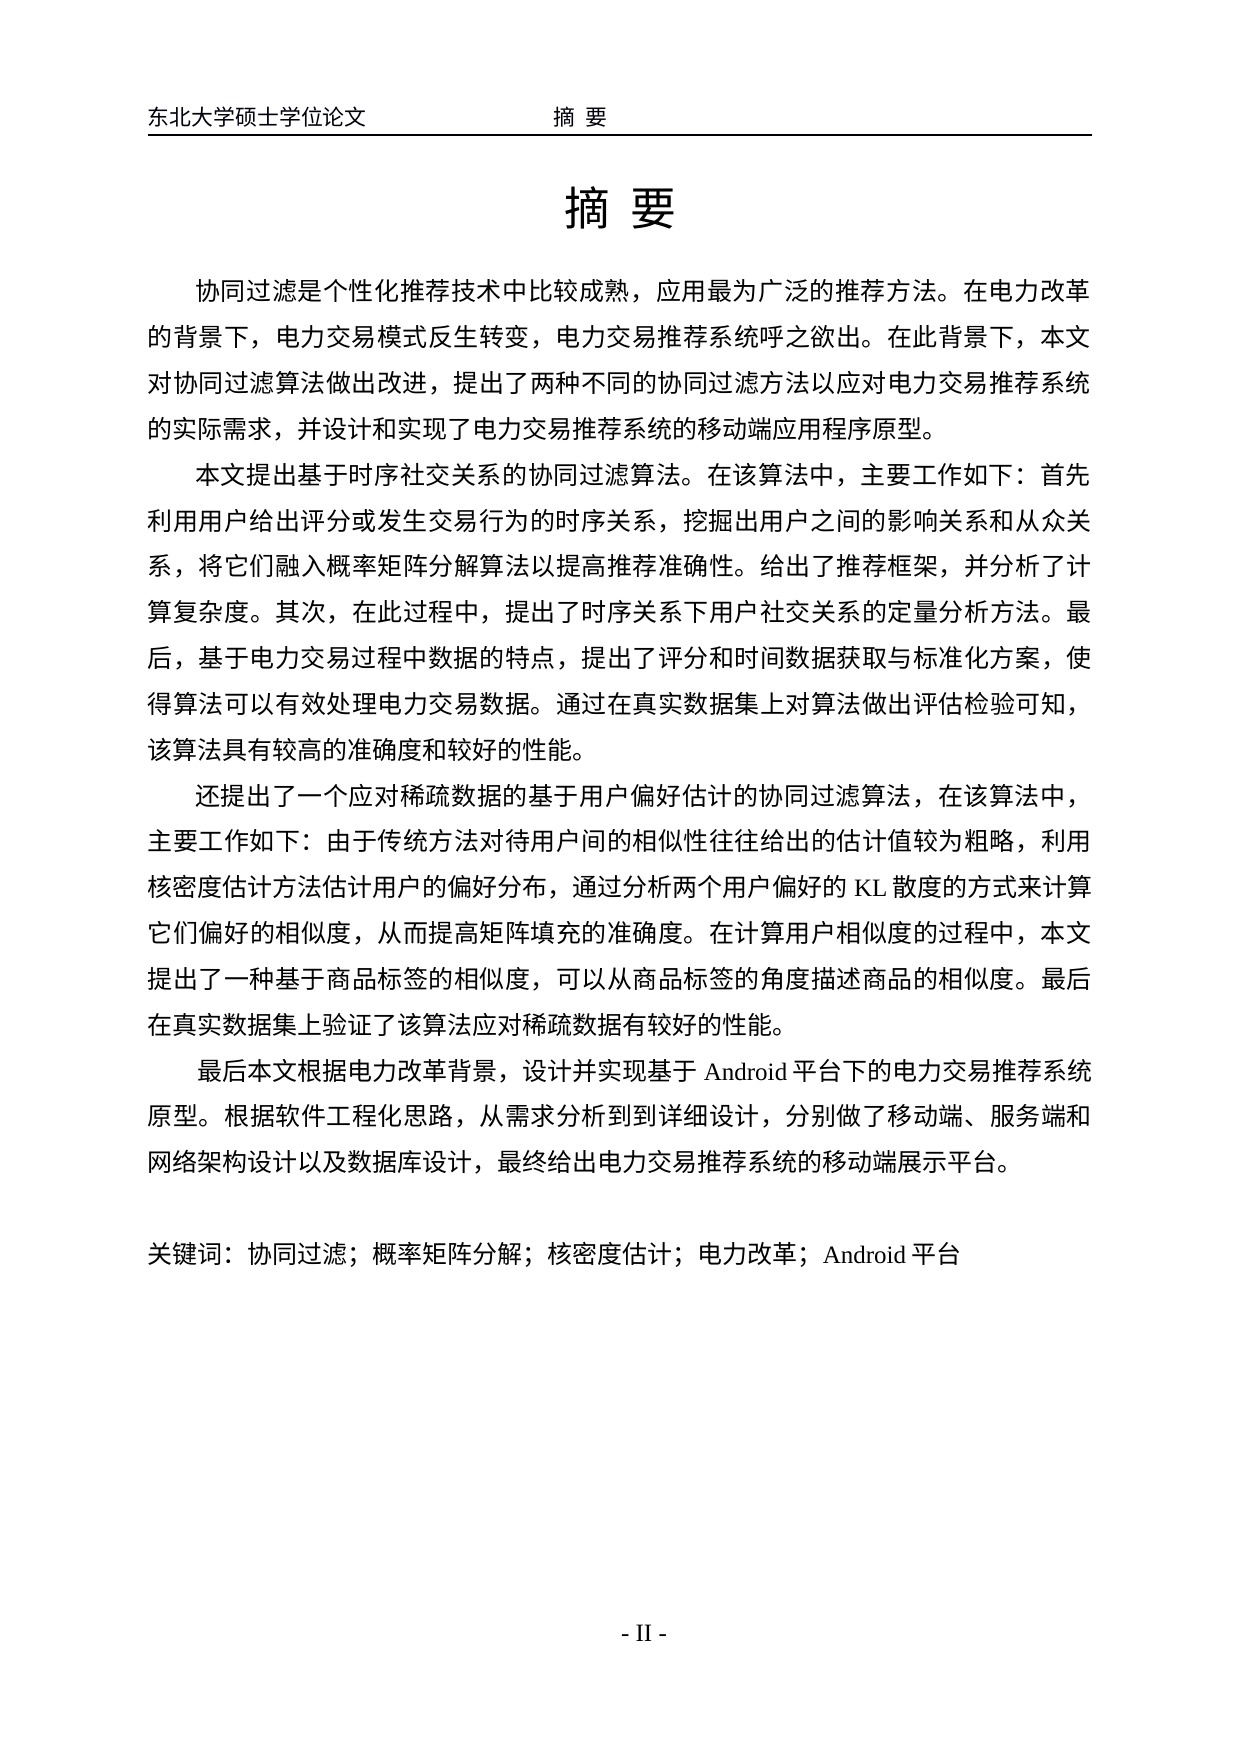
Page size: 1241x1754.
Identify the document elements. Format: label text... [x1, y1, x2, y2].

text 最后本文根据电力改革背景，设计并实现基于Android平台下的电力交易推荐系统原型。根据软件工程化思路，从需求分析到到详细设计，分别做了移动端、服务端和网络架构设计以及数据库设计，最终给出电力交易推荐系统的移动端展示平台。 [148, 1043, 1092, 1181]
text 摘 要 [148, 173, 1092, 239]
text 还提出了一个应对稀疏数据的基于用户偏好估计的协同过滤算法，在该算法中，主要工作如下：由于传统方法对待用户间的相似性往往给出的估计值较为粗略，利用核密度估计方法估计用户的偏好分布，通过分析两个用户偏好的KL散度的方式来计算它们偏好的相似度，从而提高矩阵填充的准确度。在计算用户相似度的过程中，本文提出了一种基于商品标签的相似度，可以从商品标签的角度描述商品的相似度。最后在真实数据集上验证了该算法应对稀疏数据有较好的性能。 [148, 768, 1092, 1043]
text 关键词：协同过滤；概率矩阵分解；核密度估计；电力改革；Android平台 [148, 1227, 1092, 1272]
text 本文提出基于时序社交关系的协同过滤算法。在该算法中，主要工作如下：首先利用用户给出评分或发生交易行为的时序关系，挖掘出用户之间的影响关系和从众关系，将它们融入概率矩阵分解算法以提高推荐准确性。给出了推荐框架，并分析了计算复杂度。其次，在此过程中，提出了时序关系下用户社交关系的定量分析方法。最后，基于电力交易过程中数据的特点，提出了评分和时间数据获取与标准化方案，使得算法可以有效处理电力交易数据。通过在真实数据集上对算法做出评估检验可知，该算法具有较高的准确度和较好的性能。 [148, 447, 1092, 768]
text 协同过滤是个性化推荐技术中比较成熟，应用最为广泛的推荐方法。在电力改革的背景下，电力交易模式反生转变，电力交易推荐系统呼之欲出。在此背景下，本文对协同过滤算法做出改进，提出了两种不同的协同过滤方法以应对电力交易推荐系统的实际需求，并设计和实现了电力交易推荐系统的移动端应用程序原型。 [148, 264, 1092, 447]
